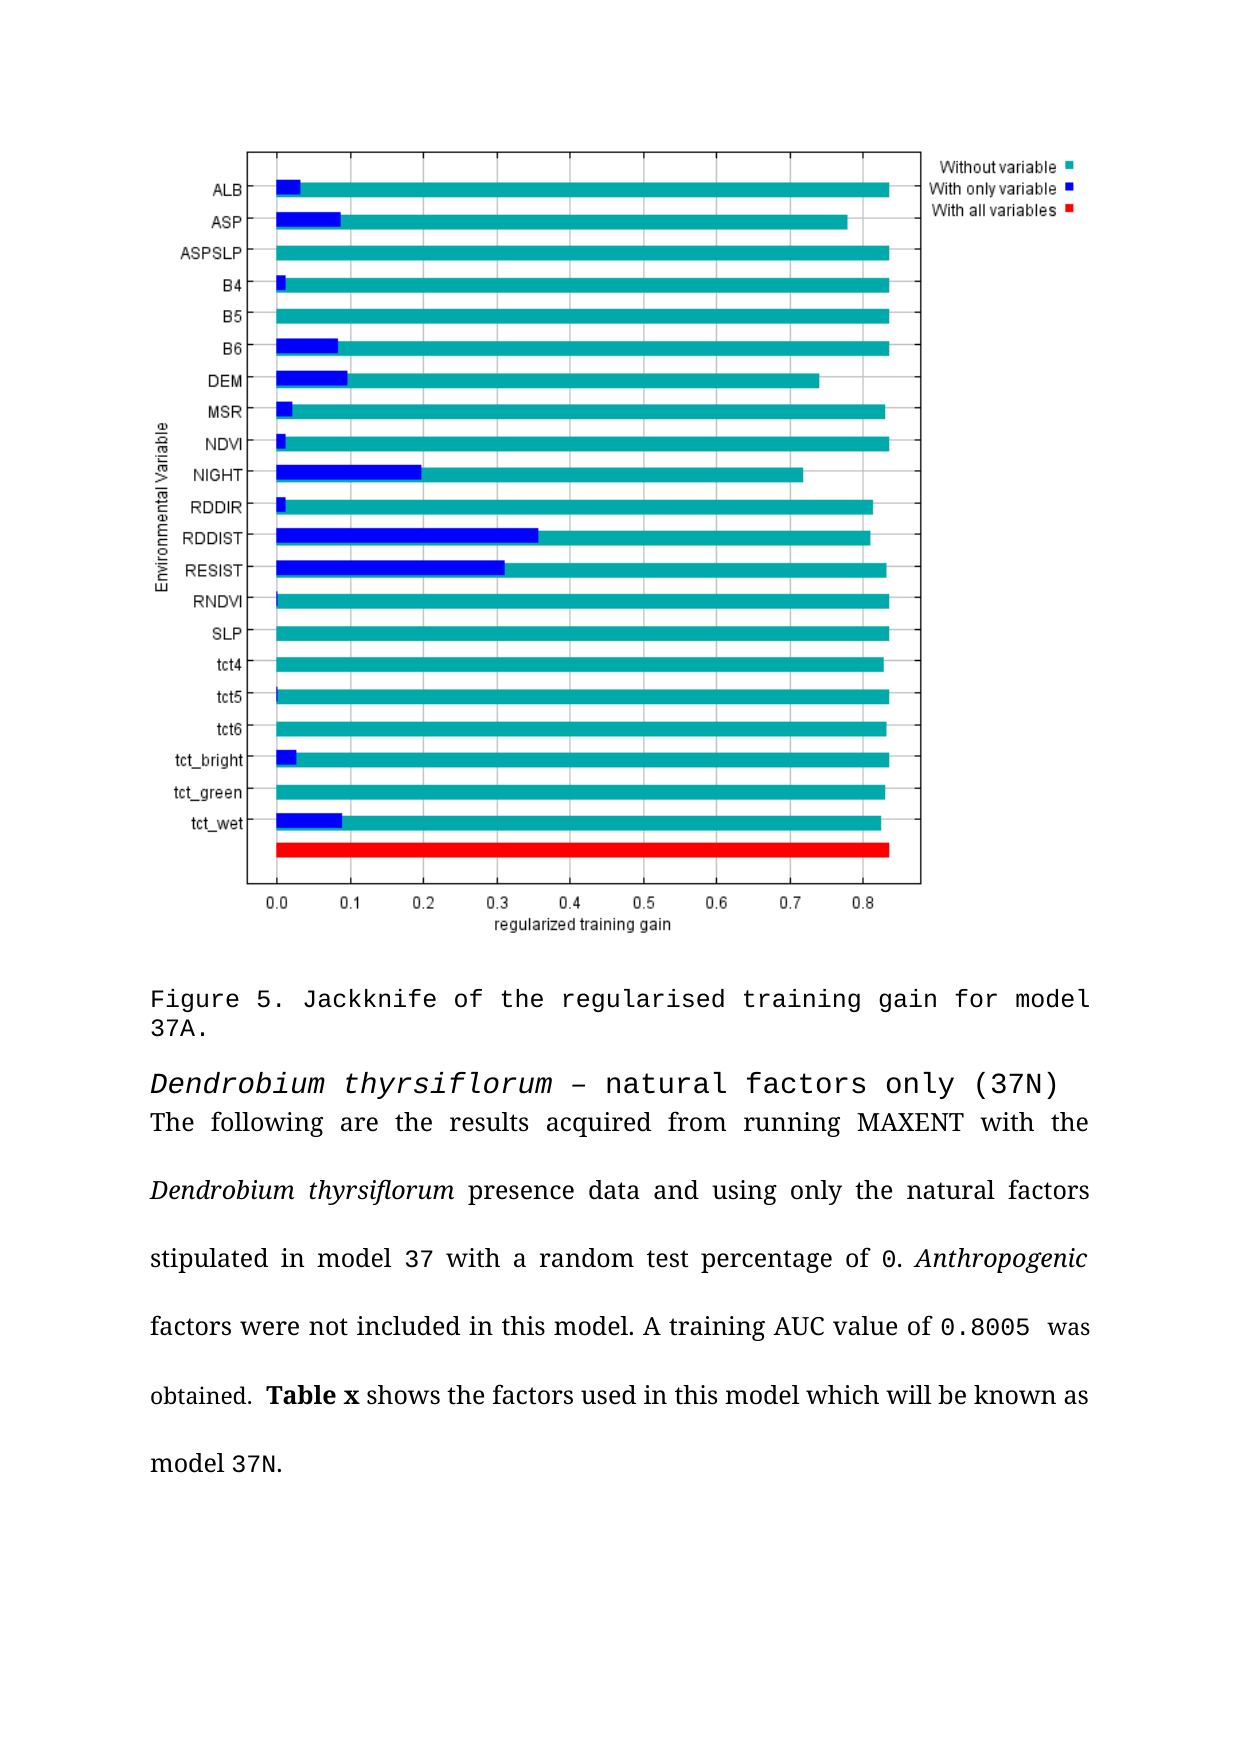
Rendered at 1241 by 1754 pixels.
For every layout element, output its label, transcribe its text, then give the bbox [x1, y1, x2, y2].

text The following are the results acquired from running MAXENT with the Dendrobium thyrsiflorum presence data and using only the natural factors stipulated in model 37 with a random test percentage of 0. Anthropogenic factors were not included in this model. A training AUC value of 0.8005 was obtained. Table x shows the factors used in this model which will be known as model 37N. [150, 1104, 1090, 1480]
picture [150, 150, 1091, 937]
subtitle Dendrobium thyrsiflorum – natural factors only (37N) [150, 1069, 1090, 1102]
